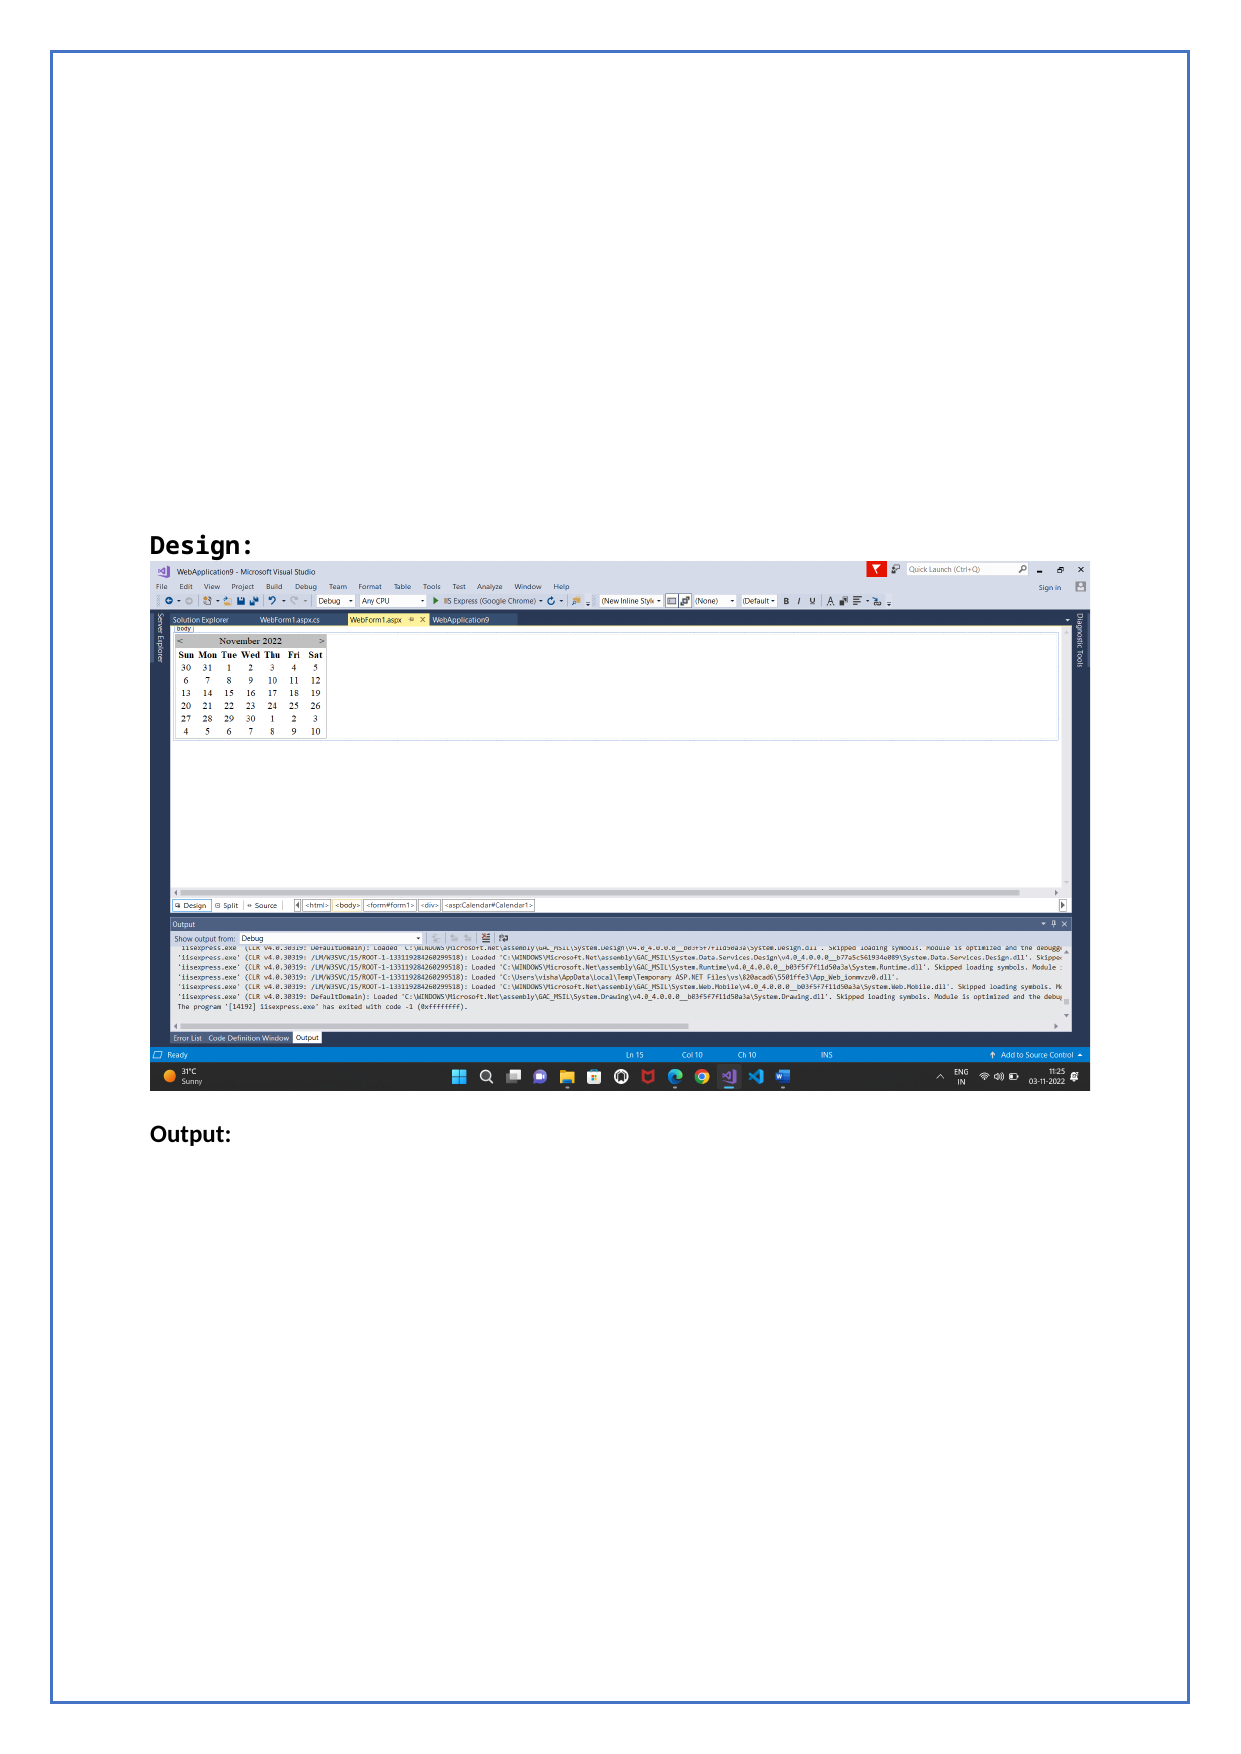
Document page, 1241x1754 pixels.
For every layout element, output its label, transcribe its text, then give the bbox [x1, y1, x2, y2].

picture [150, 561, 1091, 1091]
text Design: [150, 528, 1090, 561]
text Output: [150, 1119, 1090, 1149]
